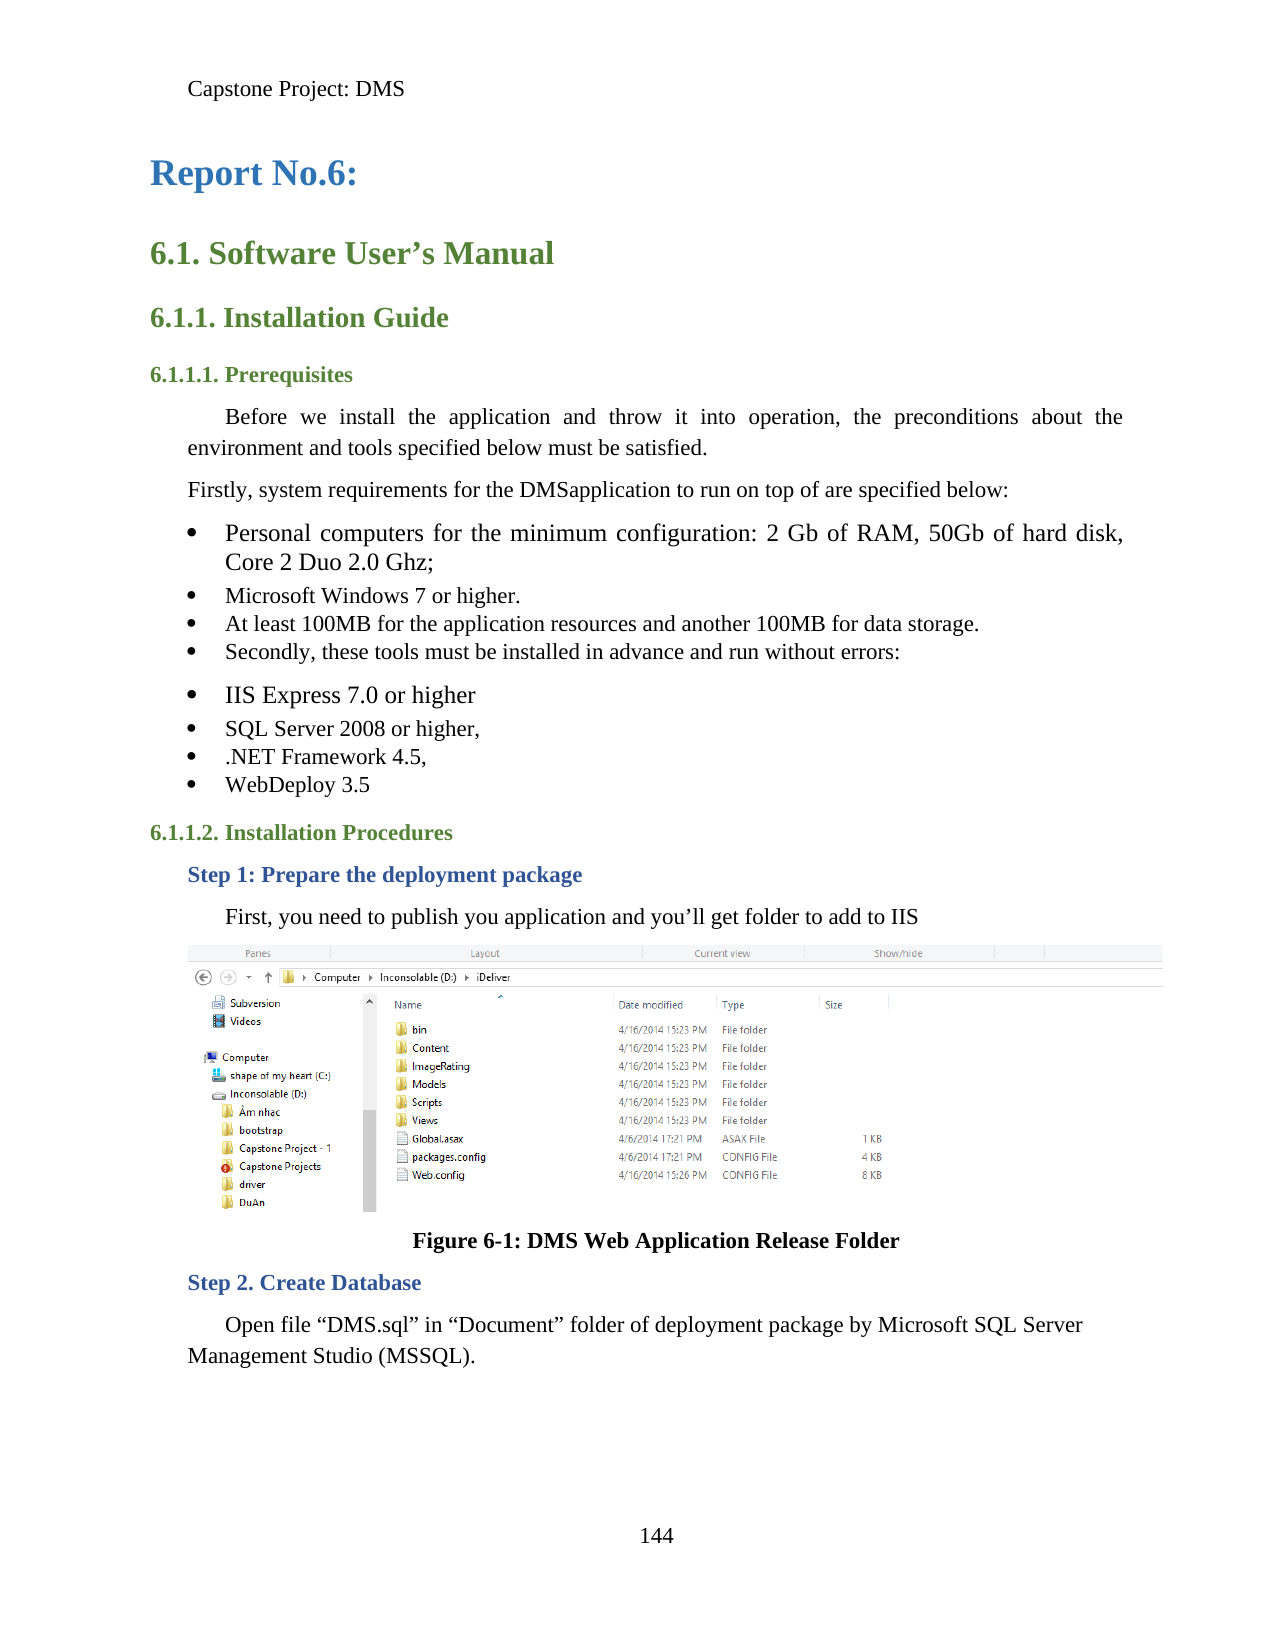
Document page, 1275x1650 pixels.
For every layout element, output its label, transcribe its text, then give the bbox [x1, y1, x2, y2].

list .NET Framework 4.5, [187, 743, 1125, 769]
subtitle Installation Procedures [150, 819, 1125, 846]
text Open file “DMS.sql” in “Document” folder of deployment package by Microsoft SQL Server Management Studio (MSSQL). [187, 1311, 1125, 1369]
subtitle Prerequisites [150, 361, 1125, 387]
text Before we install the application and throw it into operation, the preconditions about the environment and tools specified below must be satisfied. [187, 403, 1125, 461]
list Personal computers for the minimum configuration: 2 Gb of RAM, 50Gb of hard disk, Core 2 Duo 2.0 Ghz; [187, 518, 1125, 576]
list Secondly, these tools must be installed in advance and run without errors: [187, 638, 1125, 664]
text Step 1: Prepare the deployment package [187, 861, 1125, 888]
subtitle Installation Guide [150, 300, 1125, 333]
text Step 2. Create Database [187, 1269, 1125, 1295]
subtitle Software User’s Manual [150, 233, 1125, 271]
list IIS Express 7.0 or higher [187, 680, 1125, 708]
list SQL Server 2008 or higher, [187, 715, 1125, 741]
text Firstly, system requirements for the DMSapplication to run on top of are specified below: [187, 476, 1125, 503]
list WebDeploy 3.5 [187, 771, 1125, 797]
text Figure 6-1: DMS Web Application Release Folder [187, 1227, 1125, 1253]
picture [187, 945, 1163, 1212]
list At least 100MB for the application resources and another 100MB for data storage. [187, 610, 1125, 636]
list Microsoft Windows 7 or higher. [187, 582, 1125, 608]
text First, you need to publish you application and you’ll get folder to add to IIS [187, 903, 1125, 930]
